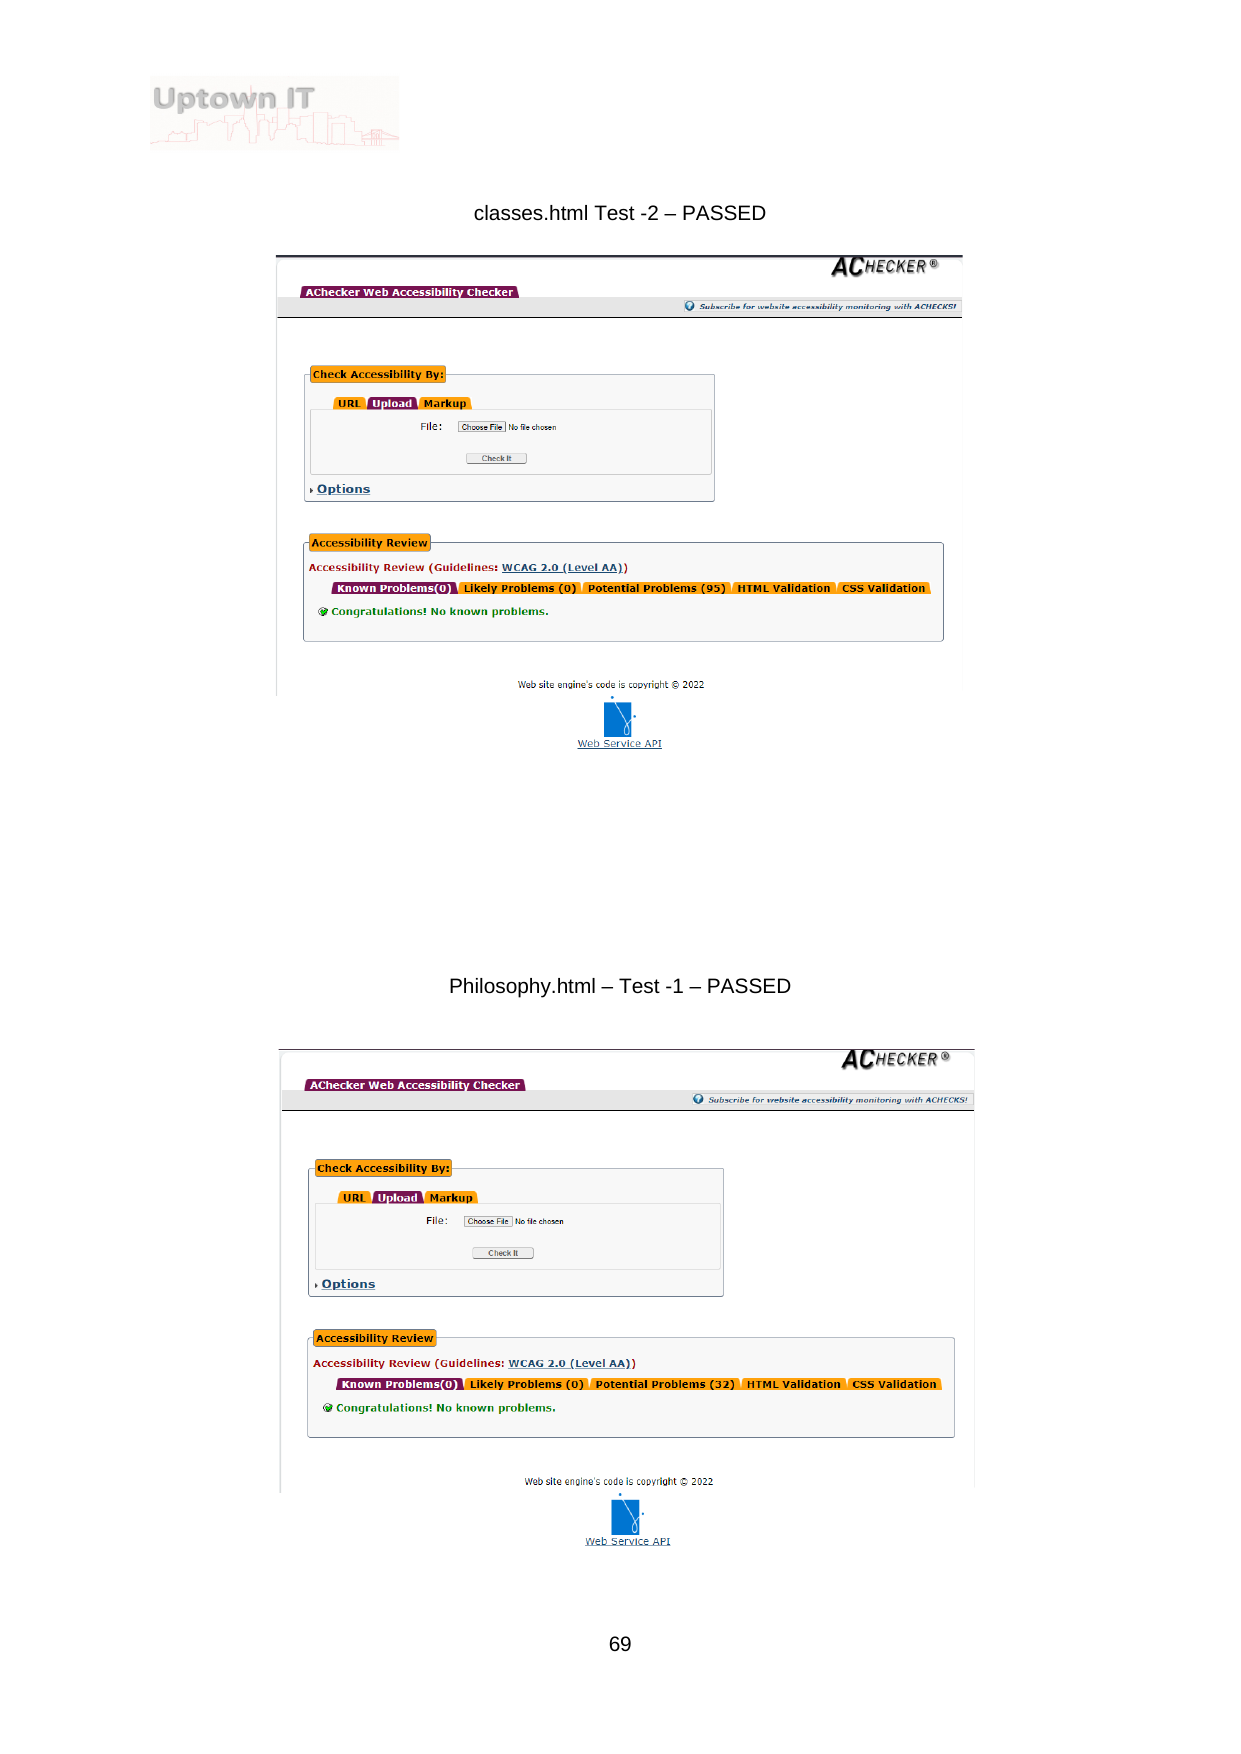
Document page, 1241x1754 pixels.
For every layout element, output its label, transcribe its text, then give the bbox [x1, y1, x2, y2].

text classes.html Test -2 – PASSED [150, 201, 1090, 225]
text Philosophy.html – Test -1 – PASSED [150, 974, 1090, 998]
picture [277, 1049, 974, 1553]
picture [150, 73, 400, 153]
picture [275, 255, 963, 756]
